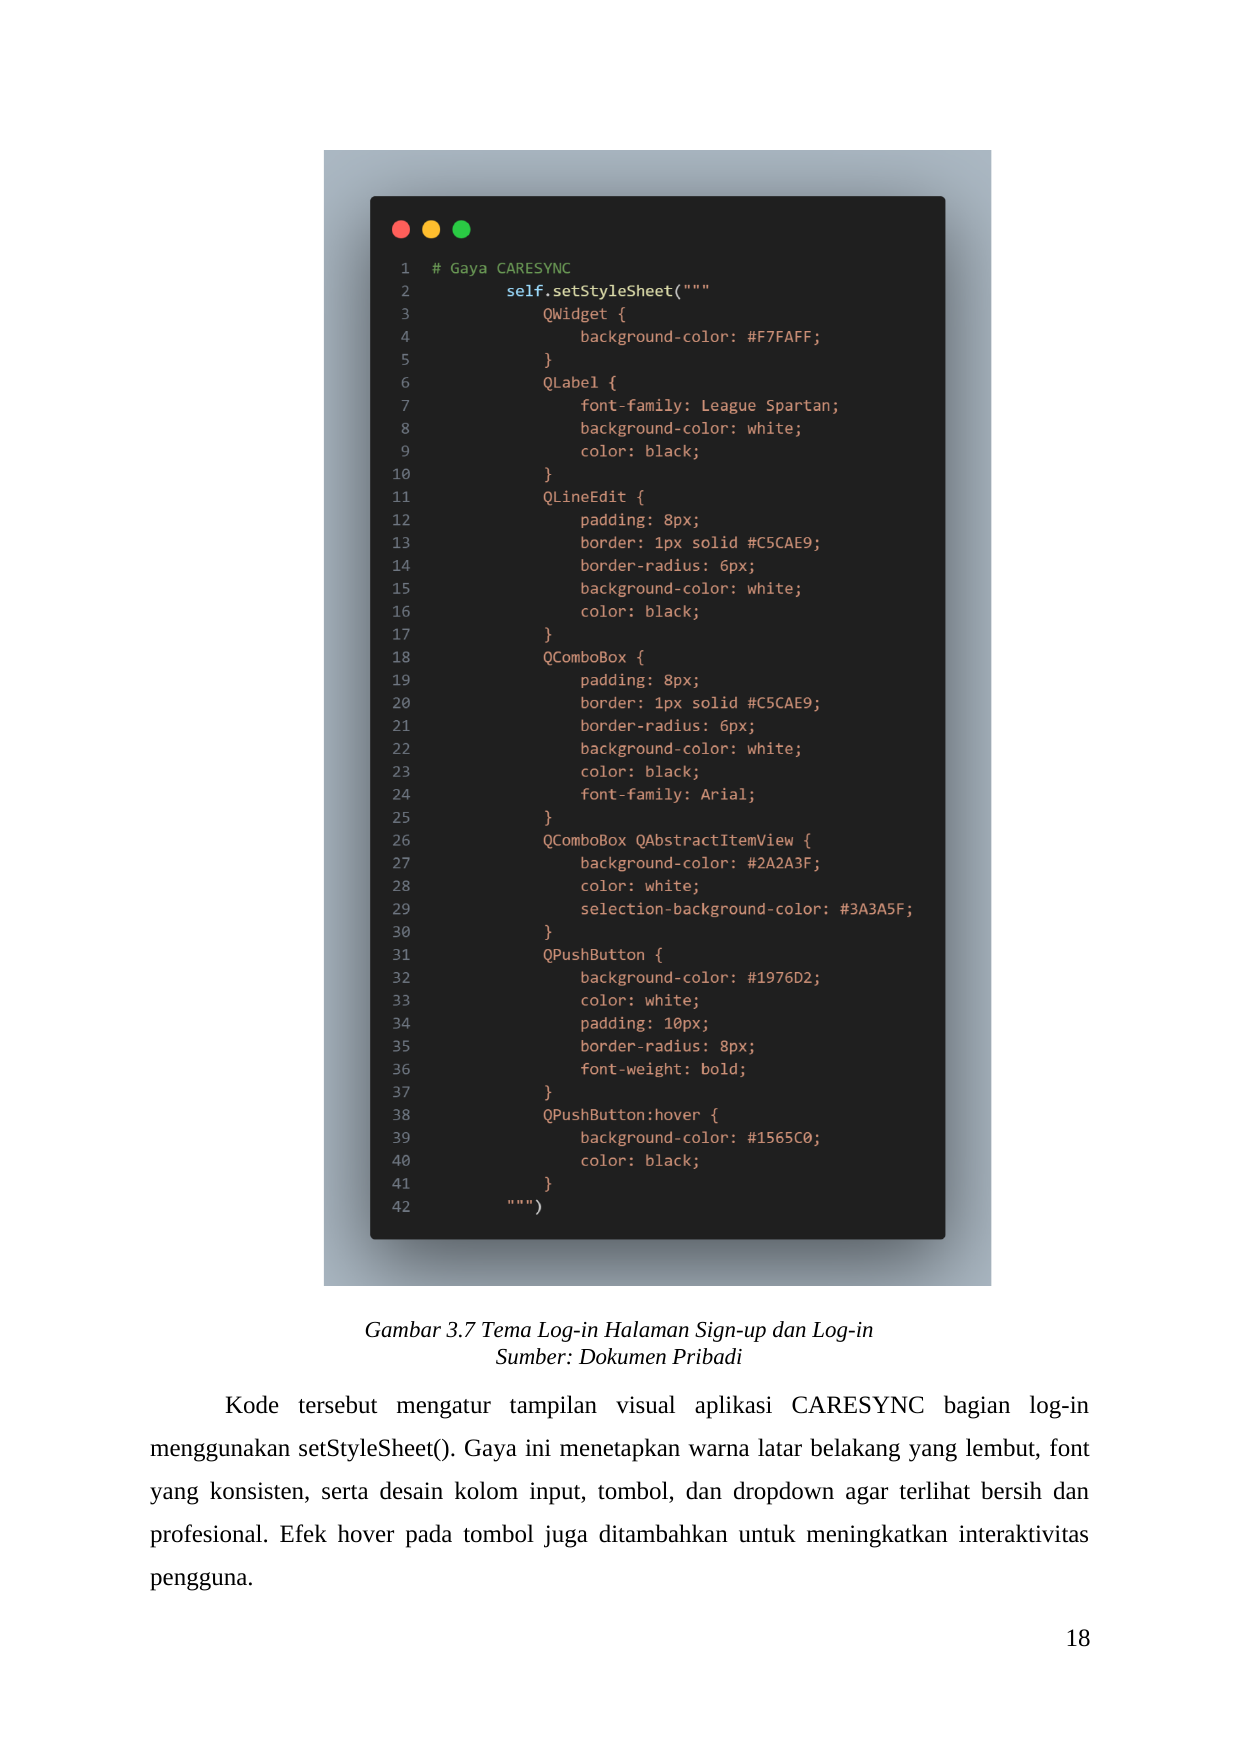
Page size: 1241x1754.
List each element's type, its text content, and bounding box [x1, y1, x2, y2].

text Kode tersebut mengatur tampilan visual aplikasi CARESYNC bagian log-in menggunakan setStyleSheet(). Gaya ini menetapkan warna latar belakang yang lembut, font yang konsisten, serta desain kolom input, tombol, dan dropdown agar terlihat bersih dan profesional. Efek hover pada tombol juga ditambahkan untuk meningkatkan interaktivitas pengguna. [150, 1390, 1090, 1591]
text Gambar 3.7 Tema Log-in Halaman Sign-up dan Log-in Sumber: Dokumen Pribadi [150, 1316, 1090, 1369]
picture [323, 150, 992, 1286]
